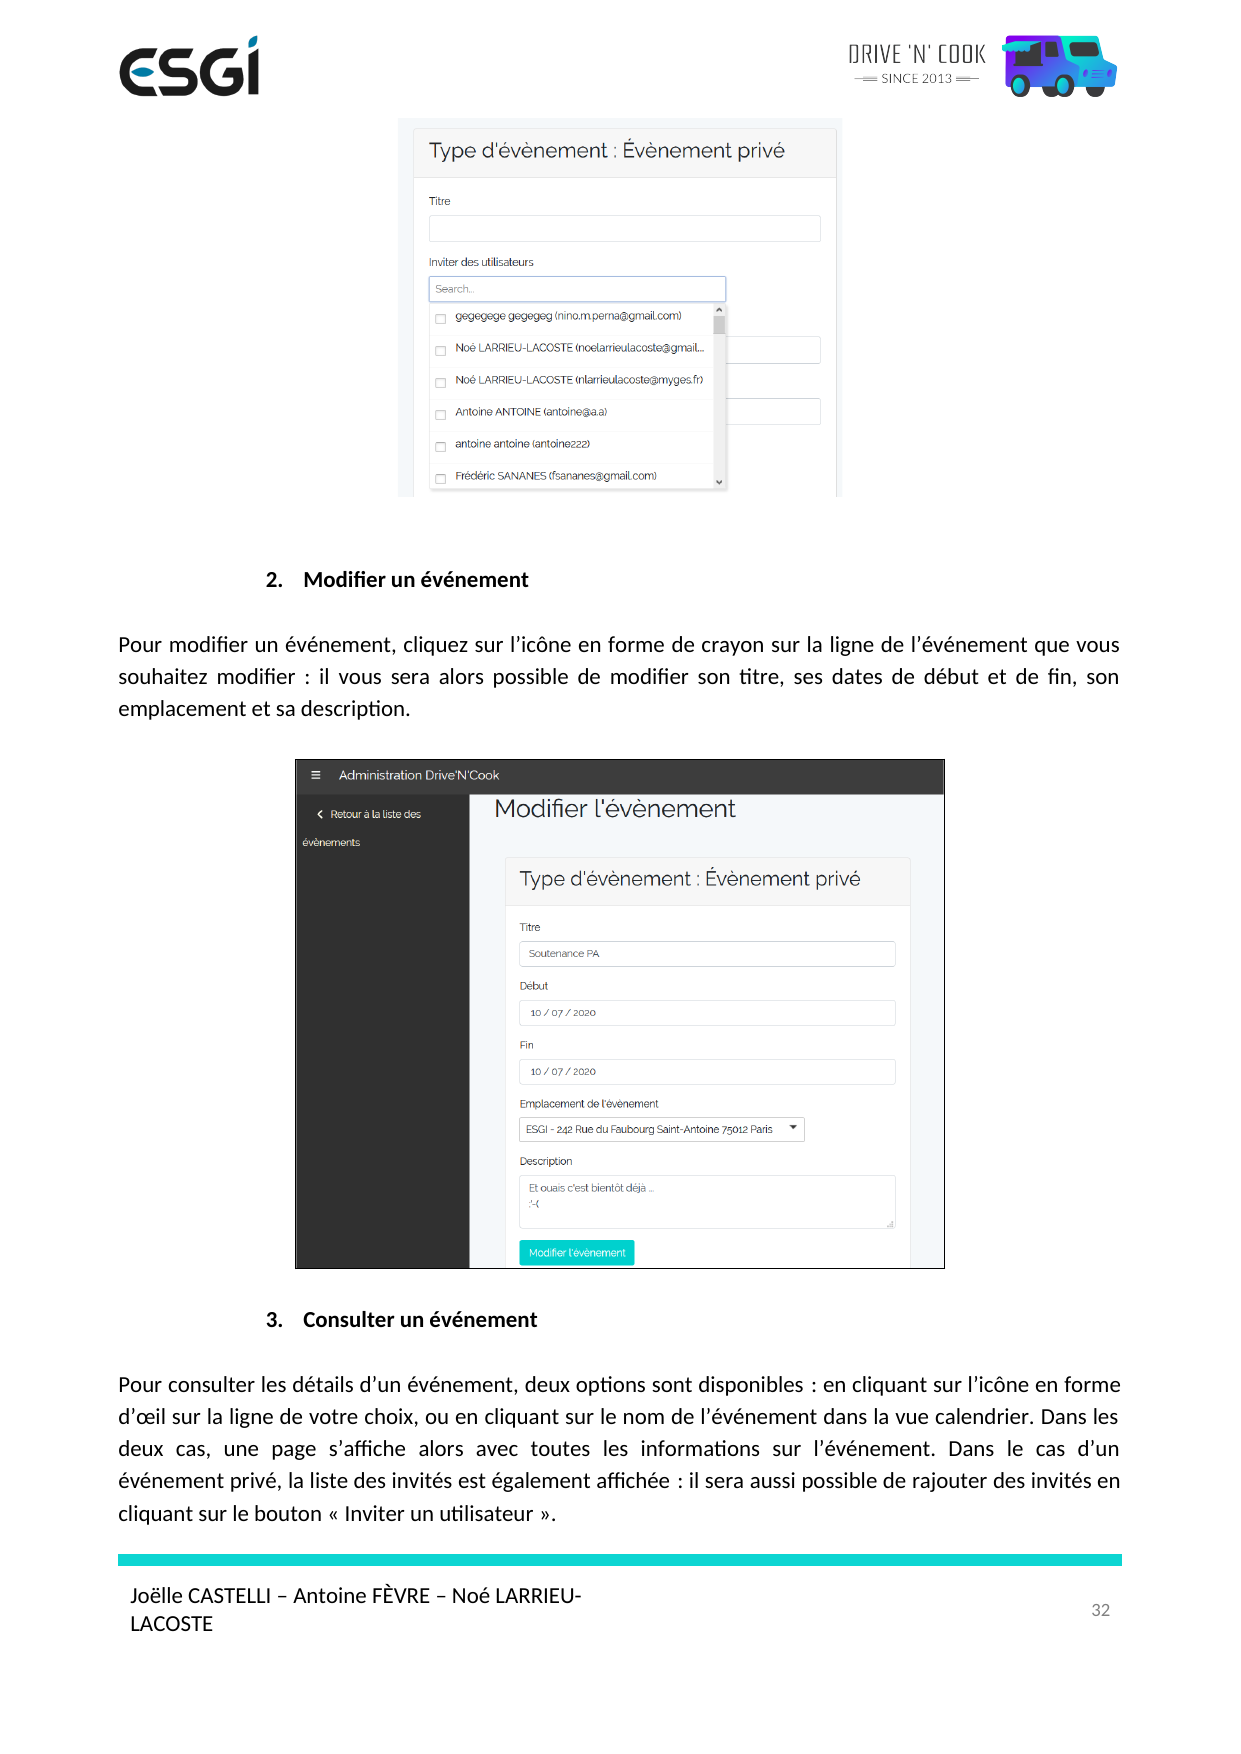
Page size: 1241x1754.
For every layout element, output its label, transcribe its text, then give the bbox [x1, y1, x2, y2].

picture [837, 40, 996, 91]
picture [397, 118, 843, 497]
picture [118, 35, 259, 98]
text Pour consulter les détails d’un événement, deux options sont disponibles : en cliquant sur l’icône en forme d’œil sur la ligne de votre choix, ou en cliquant sur le nom de l’événement dans la vue calendrier. Dans les deux cas, une page s’affiche alors avec toutes les informations sur l’événement. Dans le cas d’un événement privé, la liste des invités est également affichée : il sera aussi possible de rajouter des invités en cliquant sur le bouton « Inviter un utilisateur ». [118, 1370, 1122, 1527]
list Consulter un événement [266, 1306, 1122, 1334]
picture [296, 760, 944, 1268]
picture [997, 30, 1122, 101]
list Modifier un événement [266, 565, 1122, 593]
text Pour modifier un événement, cliquez sur l’icône en forme de crayon sur la ligne de l’événement que vous souhaitez modifier : il vous sera alors possible de modifier son titre, ses dates de début et de fin, son emplacement et sa description. [118, 630, 1122, 722]
